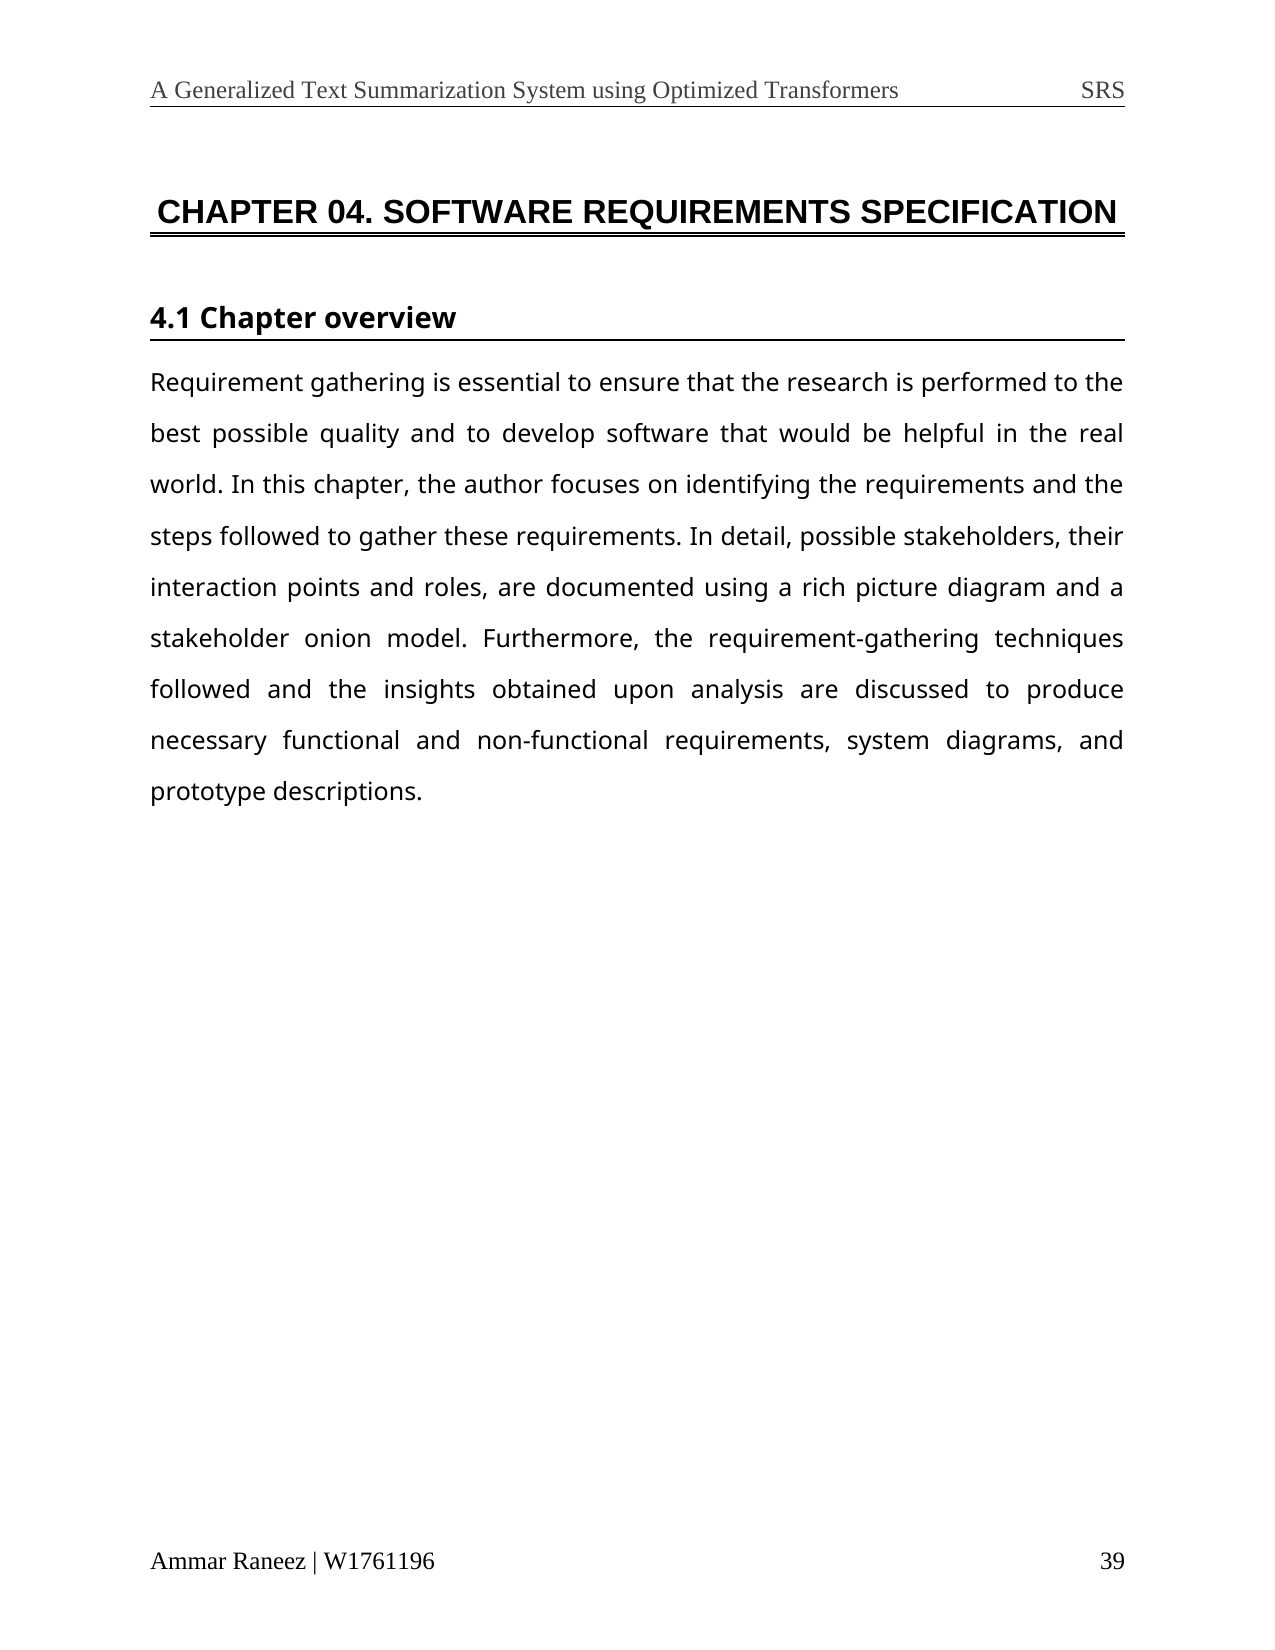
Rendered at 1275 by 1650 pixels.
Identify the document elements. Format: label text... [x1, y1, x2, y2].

subtitle 4.1 Chapter overview [150, 298, 1125, 339]
subtitle CHAPTER 04. SOFTWARE REQUIREMENTS SPECIFICATION [150, 192, 1125, 232]
text Requirement gathering is essential to ensure that the research is performed to the best possible quality and to develop software that would be helpful in the real world. In this chapter, the author focuses on identifying the requirements and the steps followed to gather these requirements. In detail, possible stakeholders, their interaction points and roles, are documented using a rich picture diagram and a stakeholder onion model. Furthermore, the requirement-gathering techniques followed and the insights obtained upon analysis are discussed to produce necessary functional and non-functional requirements, system diagrams, and prototype descriptions. [150, 365, 1125, 807]
